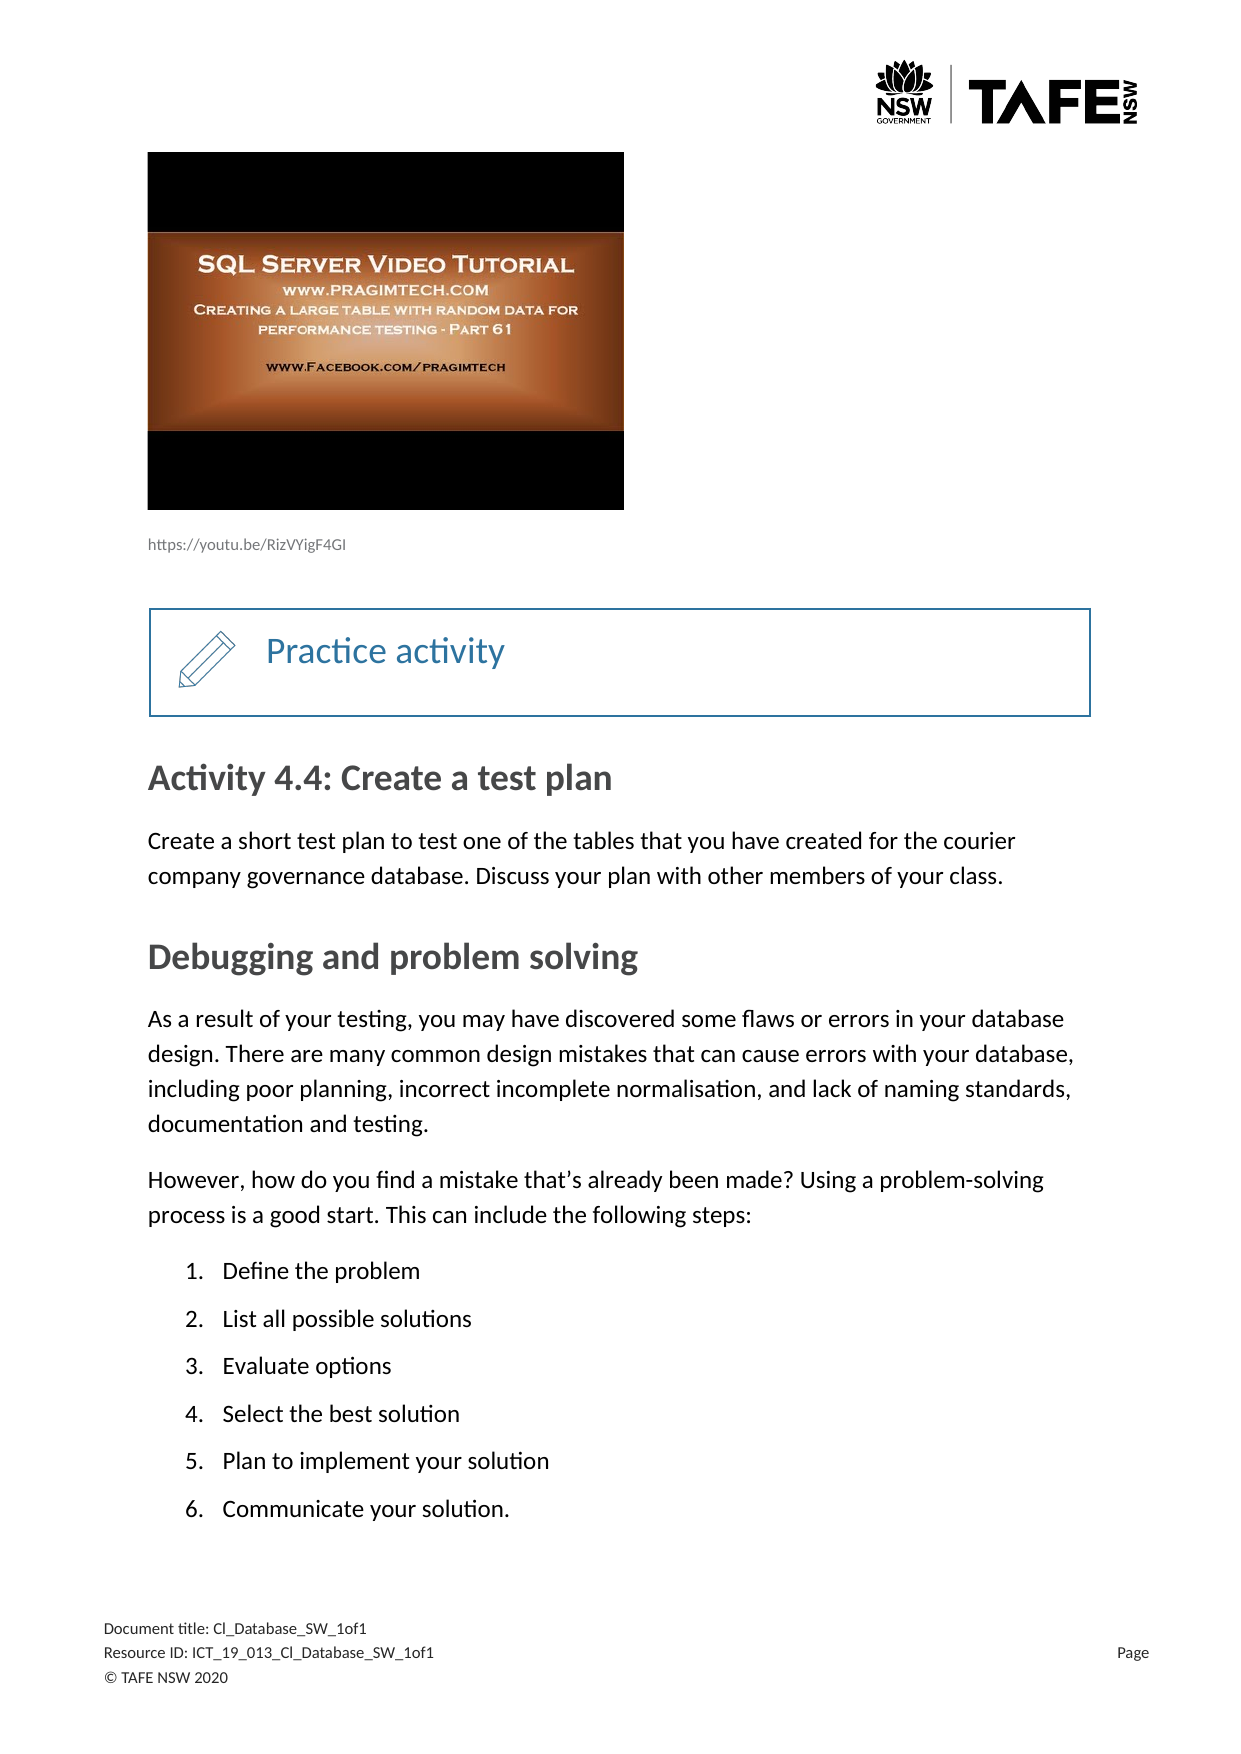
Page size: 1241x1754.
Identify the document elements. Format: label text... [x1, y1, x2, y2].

picture [875, 59, 1137, 125]
text As a result of your testing, you may have discovered some flaws or errors in your database design. There are many common design mistakes that can cause errors with your database, including poor planning, incorrect incomplete normalisation, and lack of naming standards, documentation and testing. [148, 1003, 1092, 1139]
list List all possible solutions [185, 1303, 1092, 1333]
subtitle Activity 4.4: Create a test plan [148, 754, 1092, 800]
text https://youtu.be/RizVYigF4GI [148, 534, 1092, 555]
list Evaluate options [185, 1350, 1092, 1381]
picture [177, 629, 237, 689]
list Select the best solution [185, 1398, 1092, 1428]
picture [147, 152, 624, 510]
list Plan to implement your solution [185, 1445, 1092, 1476]
list Define the problem [185, 1255, 1092, 1286]
text Create a short test plan to test one of the tables that you have created for the courier company governance database. Discuss your plan with other members of your class. [148, 825, 1092, 891]
subtitle Practice activity [151, 610, 1089, 715]
text However, how do you find a mistake that’s already been made? Using a problem-solving process is a good start. This can include the following steps: [148, 1164, 1092, 1230]
subtitle Debugging and problem solving [148, 933, 1092, 978]
list Communicate your solution. [185, 1493, 1092, 1523]
